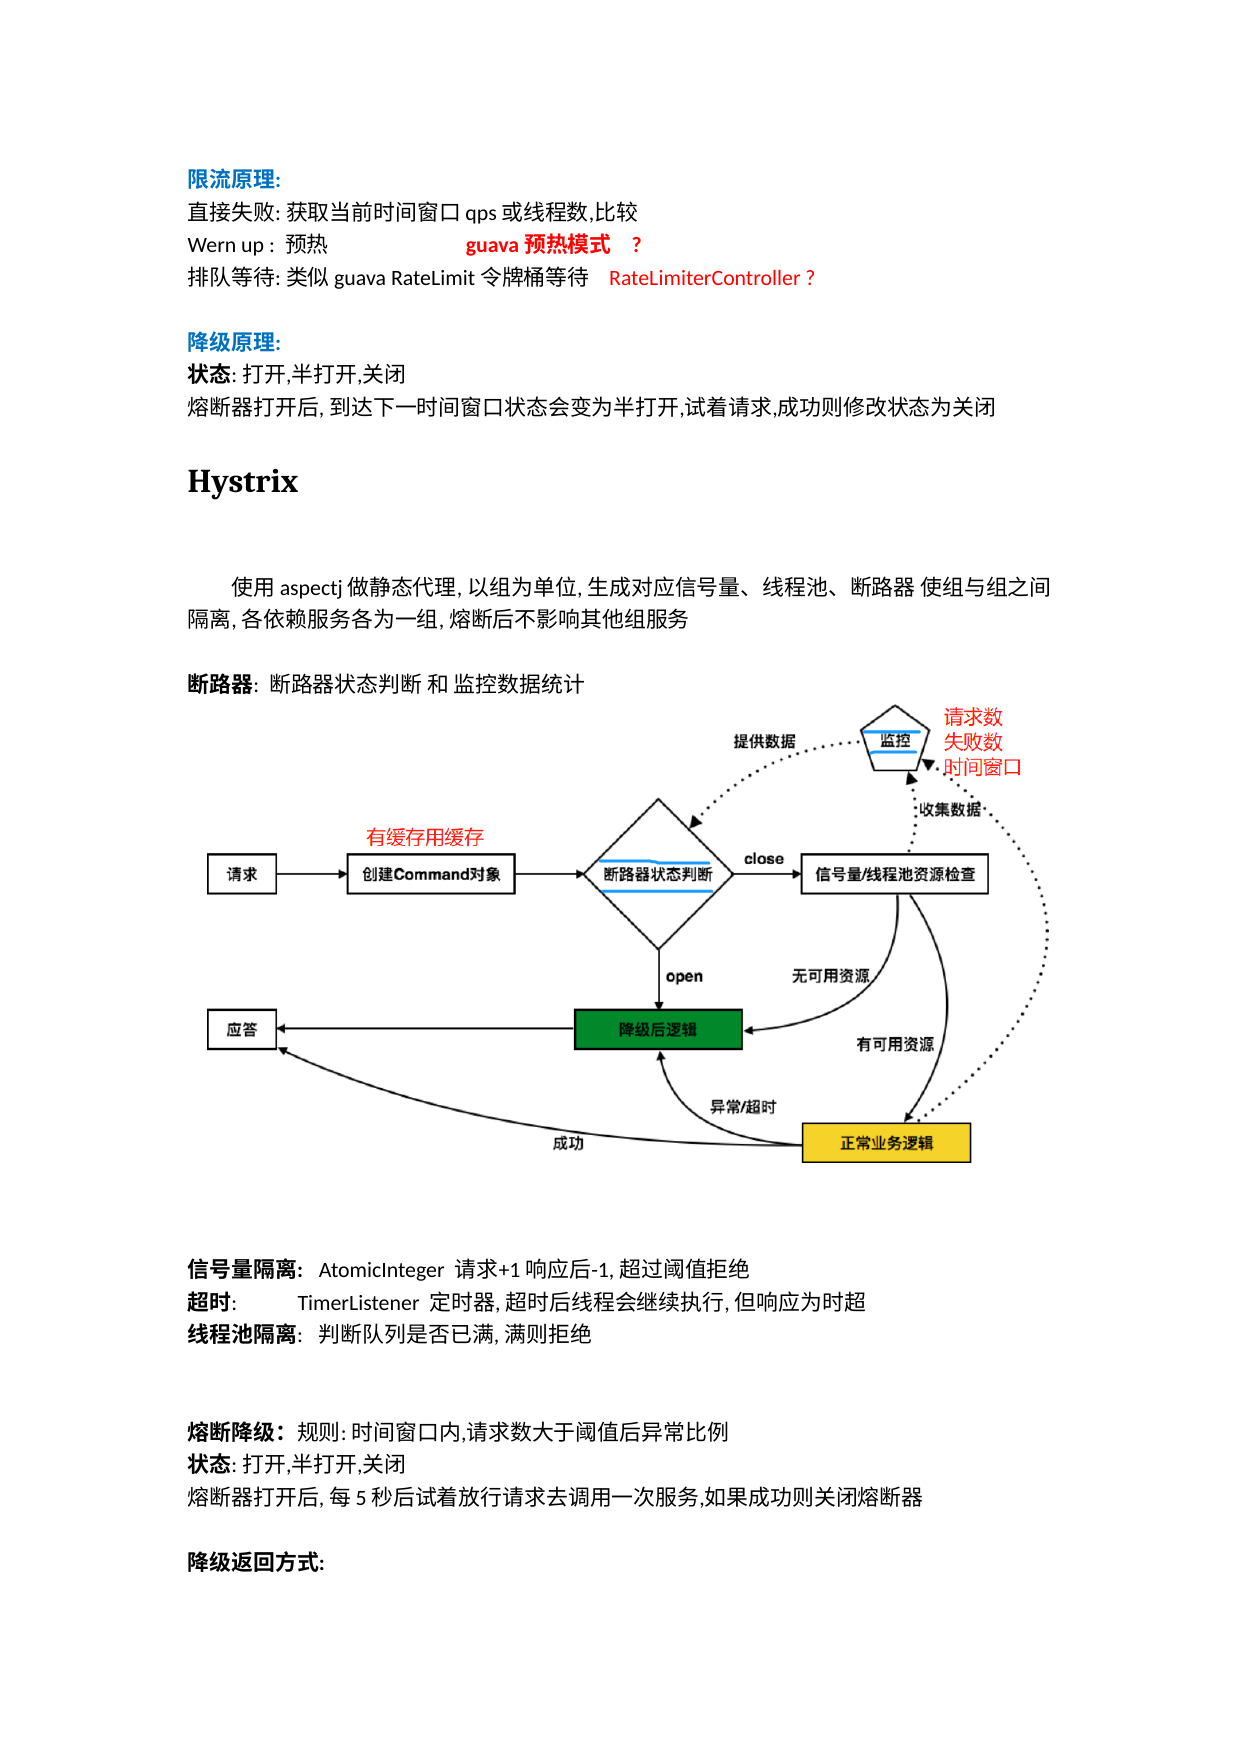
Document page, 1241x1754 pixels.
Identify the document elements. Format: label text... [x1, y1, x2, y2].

text 熔断器打开后, 每5秒后试着放行请求去调用一次服务,如果成功则关闭熔断器 [187, 1479, 1053, 1512]
text Wern up : 预热 guava 预热模式 ? [187, 227, 1053, 259]
picture [187, 699, 1053, 1163]
text 排队等待: 类似guava RateLimit 令牌桶等待 RateLimiterController ? [187, 259, 1053, 292]
text 降级原理: [187, 324, 1053, 357]
text 熔断器打开后, 到达下一时间窗口状态会变为半打开,试着请求,成功则修改状态为关闭 [187, 389, 1053, 422]
text 状态: 打开,半打开,关闭 [187, 357, 1053, 389]
text 熔断降级：规则: 时间窗口内,请求数大于阈值后异常比例 [187, 1414, 1053, 1447]
text 信号量隔离: AtomicInteger 请求+1 响应后-1, 超过阈值拒绝 [187, 1252, 1053, 1284]
text 状态: 打开,半打开,关闭 [187, 1447, 1053, 1479]
text 直接失败: 获取当前时间窗口qps或线程数,比较 [187, 194, 1053, 227]
text 限流原理: [187, 162, 1053, 194]
text 降级返回方式: [187, 1544, 1053, 1577]
subtitle Hystrix [187, 449, 1053, 514]
text 断路器: 断路器状态判断 和 监控数据统计 [187, 667, 1053, 699]
text 超时: TimerListener 定时器, 超时后线程会继续执行, 但响应为时超 [187, 1284, 1053, 1317]
text 使用aspectj做静态代理, 以组为单位, 生成对应信号量、线程池、断路器 使组与组之间隔离, 各依赖服务各为一组, 熔断后不影响其他组服务 [187, 569, 1053, 634]
text 线程池隔离: 判断队列是否已满, 满则拒绝 [187, 1317, 1053, 1349]
